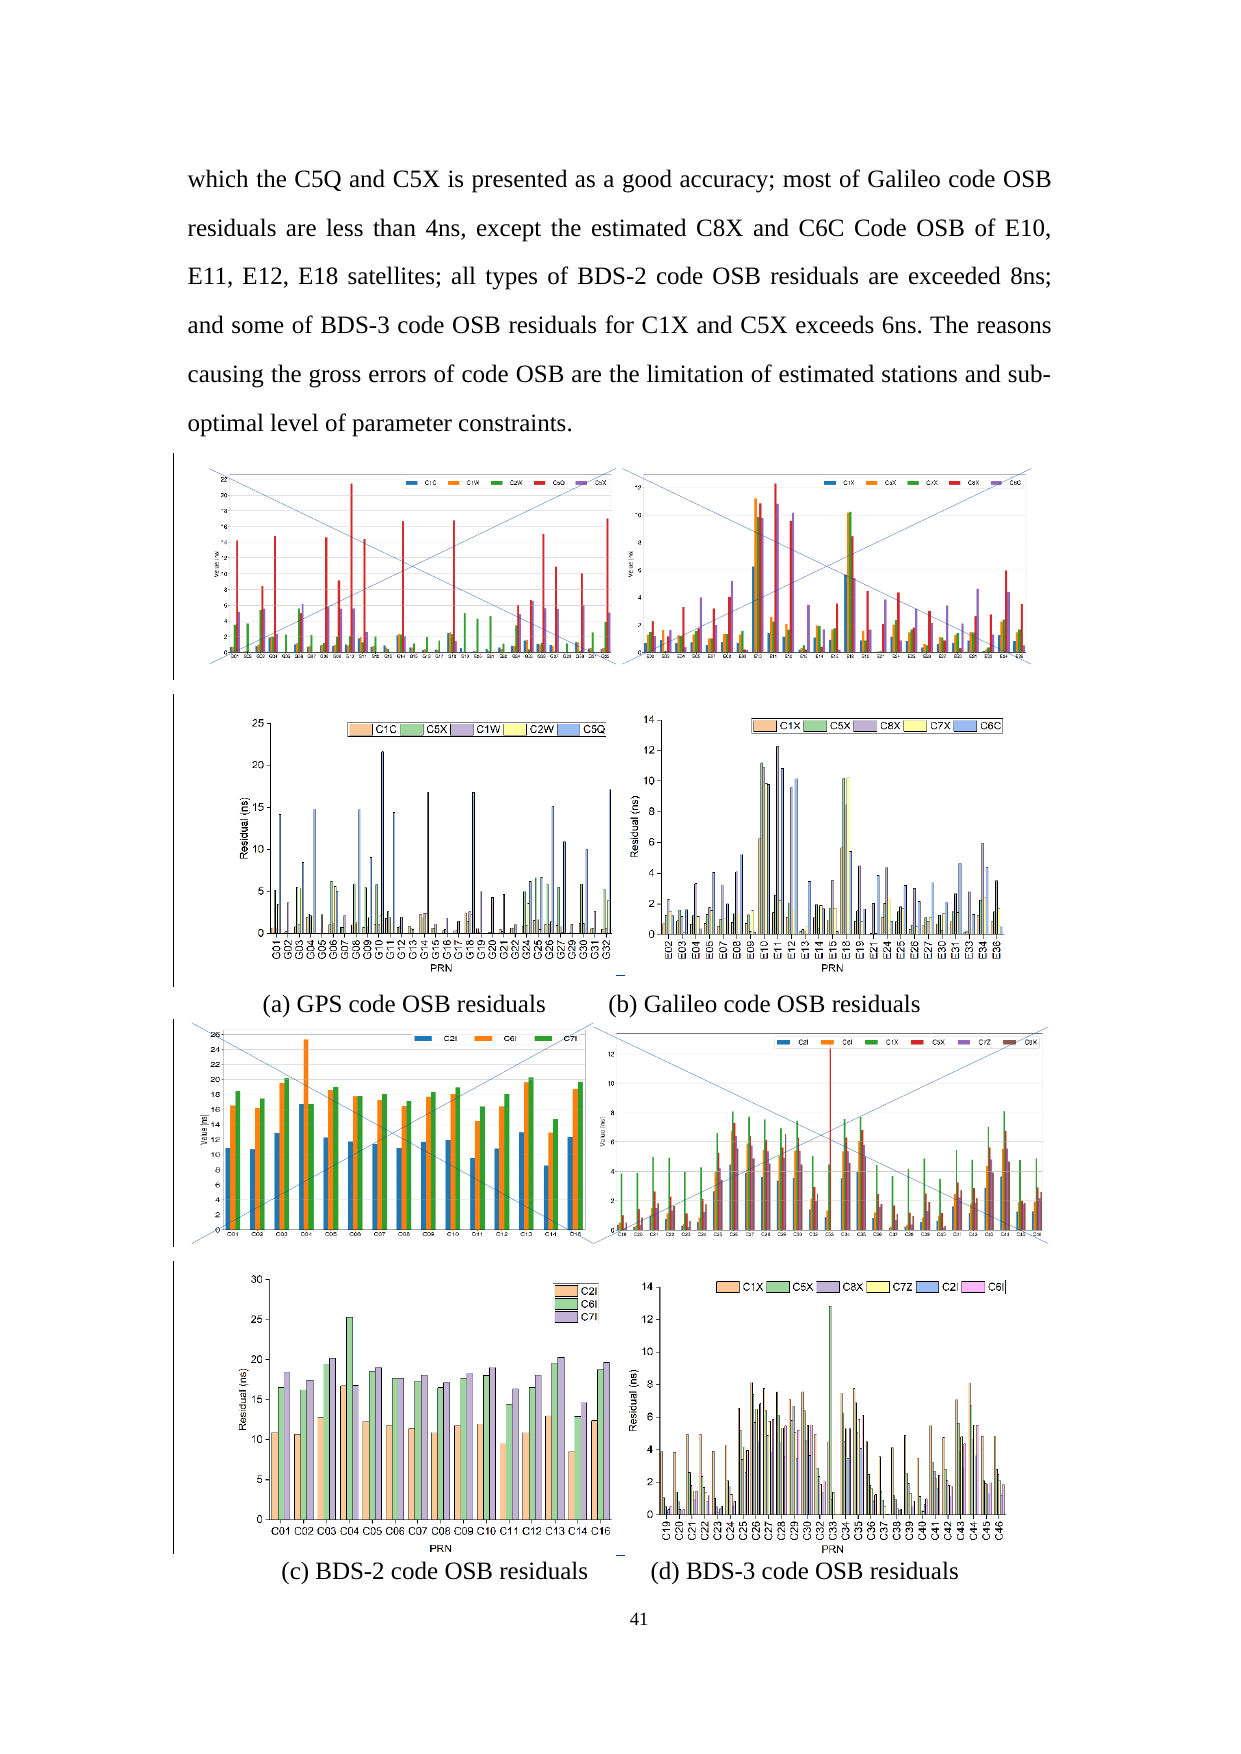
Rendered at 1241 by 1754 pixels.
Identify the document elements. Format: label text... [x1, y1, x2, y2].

picture [191, 1024, 390, 1243]
picture [208, 469, 410, 663]
picture [622, 469, 825, 663]
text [187, 162, 1053, 438]
picture [233, 1261, 616, 1554]
picture [624, 707, 1007, 974]
picture [193, 1134, 592, 1244]
picture [823, 1028, 1049, 1243]
picture [624, 1261, 1007, 1554]
picture [210, 567, 615, 665]
text (a) GPS code OSB residuals (b) Galileo code OSB residuals [187, 987, 1053, 1019]
picture [624, 468, 1029, 565]
picture [595, 1026, 1047, 1134]
text (c) BDS-2 code OSB residuals (d) BDS-3 code OSB residuals [187, 1554, 1053, 1586]
picture [395, 1024, 819, 1243]
picture [829, 469, 1032, 663]
picture [193, 1022, 592, 1132]
picture [595, 1136, 1046, 1244]
picture [233, 707, 616, 974]
picture [211, 468, 614, 565]
picture [415, 468, 617, 665]
picture [623, 567, 1030, 665]
